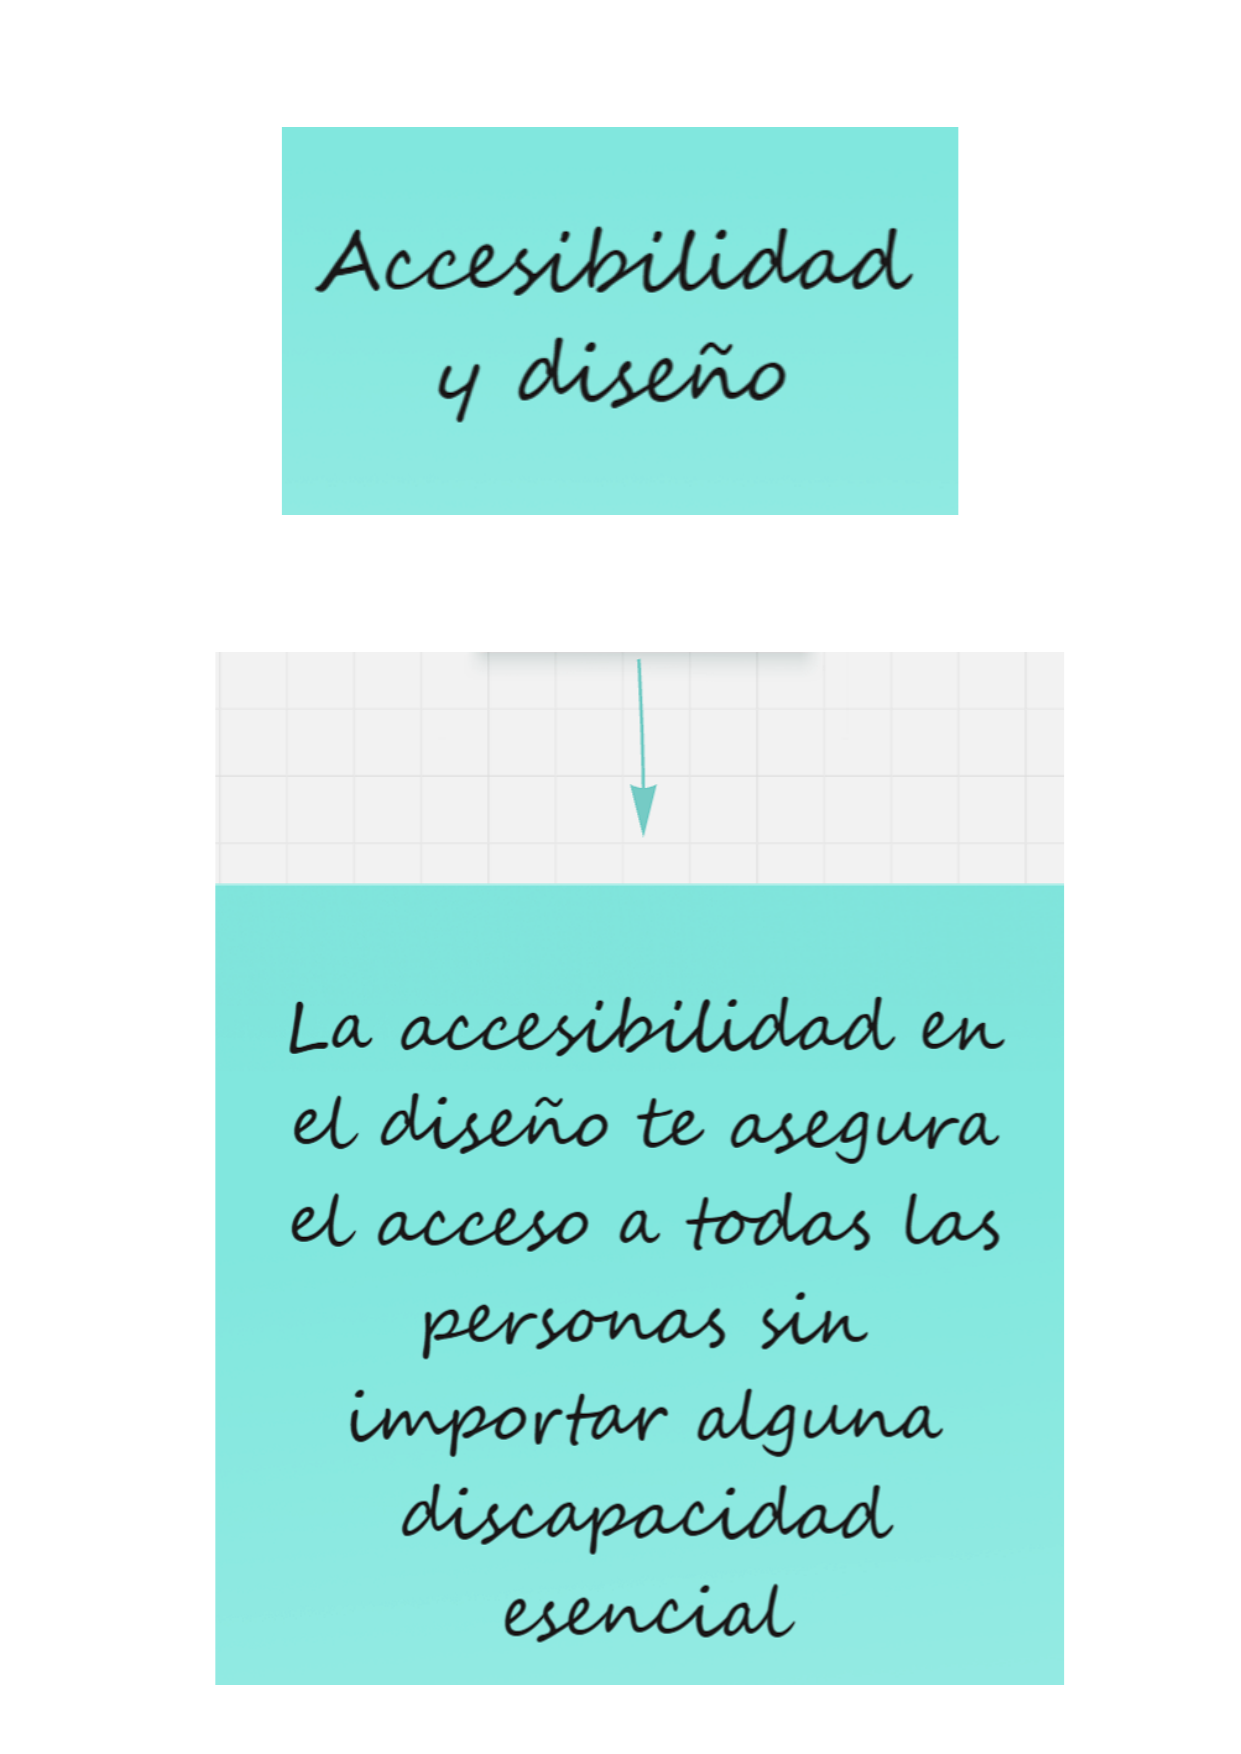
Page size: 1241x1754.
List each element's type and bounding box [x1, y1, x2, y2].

picture [281, 127, 959, 515]
picture [214, 652, 1064, 1682]
